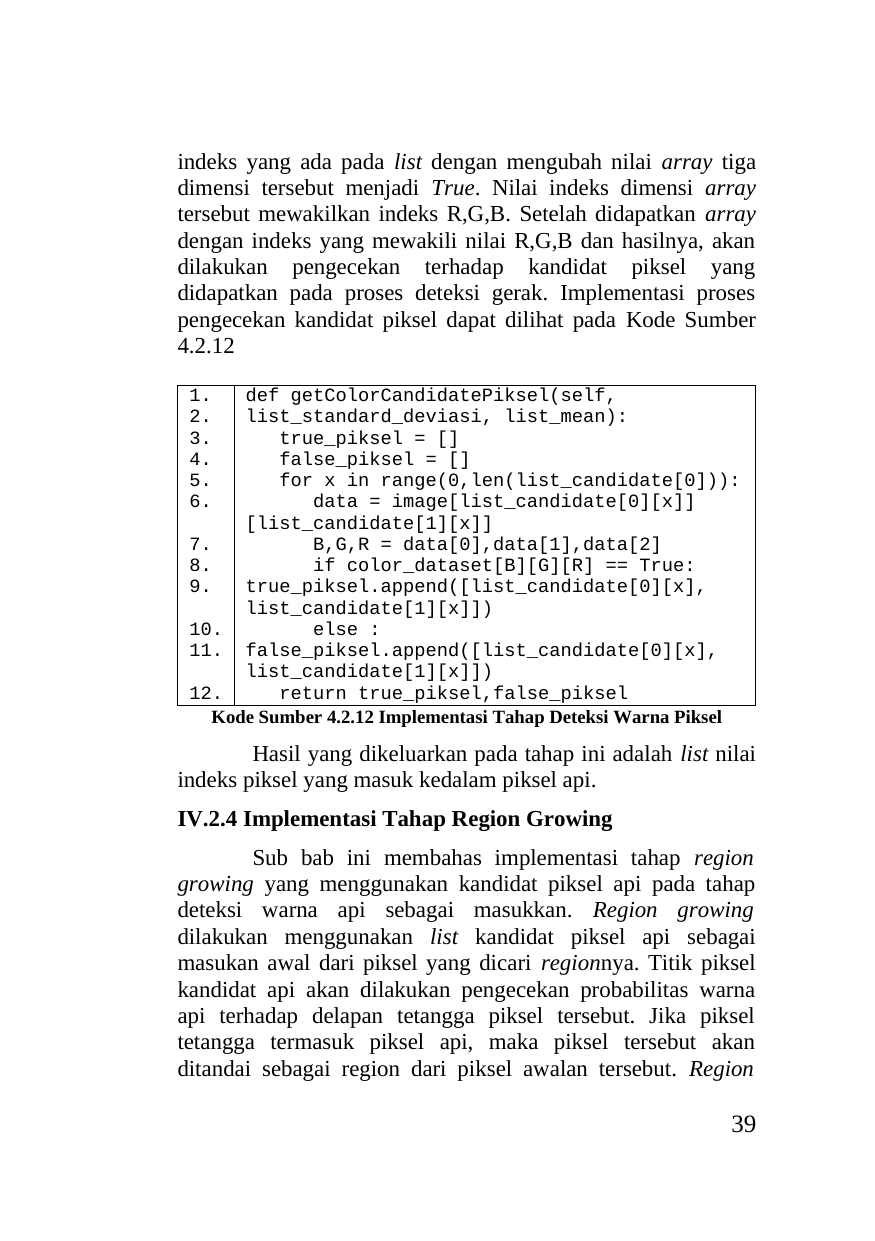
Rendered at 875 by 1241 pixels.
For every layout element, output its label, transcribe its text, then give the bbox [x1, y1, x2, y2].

table_header def getColorCandidatePiksel(self, list_standard_deviasi, list_mean): true_piksel = [] false_piksel = [] for x in range(0,len(list_candidate[0])): data = image[list_candidate[0][x]] [list_candidate[1][x]] B,G,R = data[0],data[1],data[2] if color_dataset[B][G][R] == True: true_piksel.append([list_candidate[0][x], list_candidate[1][x]]) else : false_piksel.append([list_candidate[0][x], list_candidate[1][x]]) return true_piksel,false_piksel [235, 386, 755, 705]
subtitle Implementasi Tahap Region Growing [177, 805, 756, 831]
text Kode Sumber 4.2.12 Implementasi Tahap Deteksi Warna Piksel [177, 706, 756, 727]
table_header 1. 2. 3. 4. 5. 6. 7. 8. 9. 10. 11. 12. [178, 386, 234, 705]
text Hasil yang dikeluarkan pada tahap ini adalah list nilai indeks piksel yang masuk kedalam piksel api. [177, 740, 756, 792]
